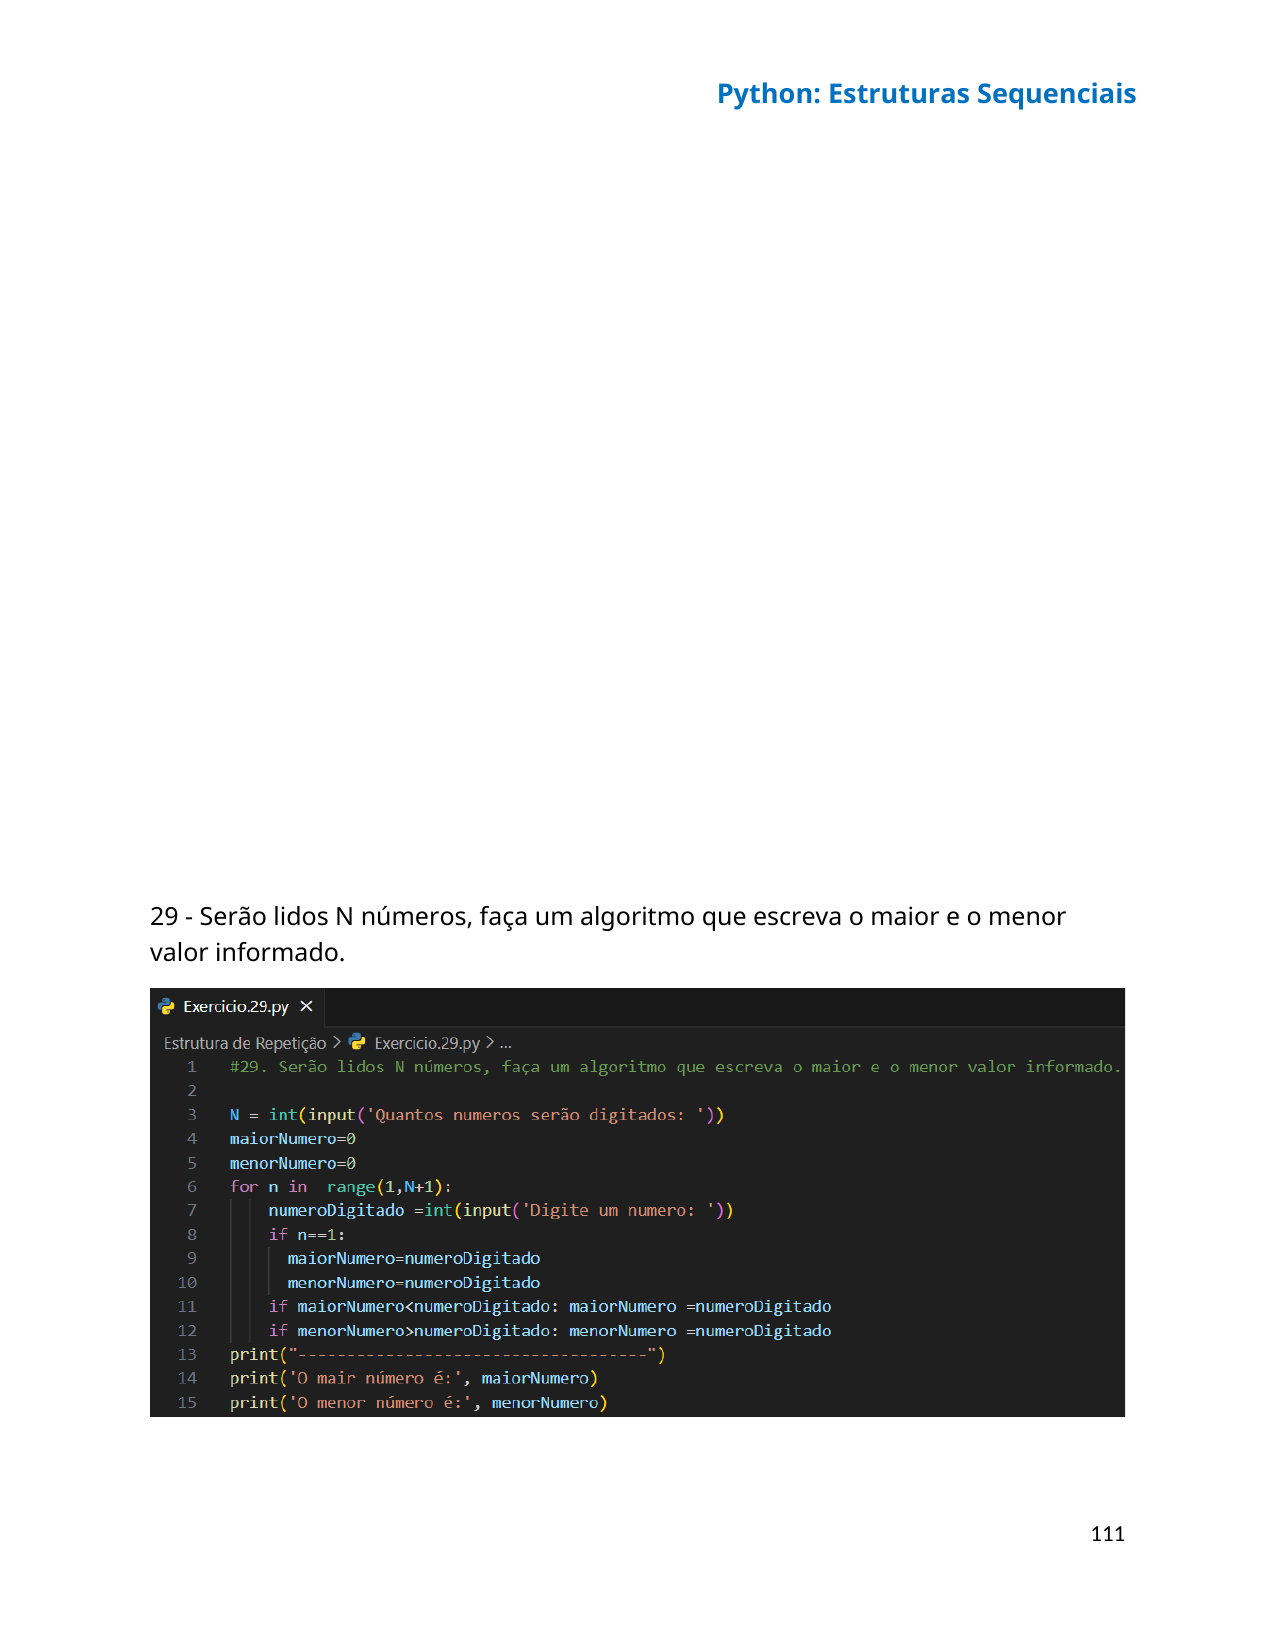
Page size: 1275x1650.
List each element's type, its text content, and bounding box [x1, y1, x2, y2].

text 29 - Serão lidos N números, faça um algoritmo que escreva o maior e o menor valor informado. [150, 898, 1125, 969]
picture [150, 988, 1125, 1417]
